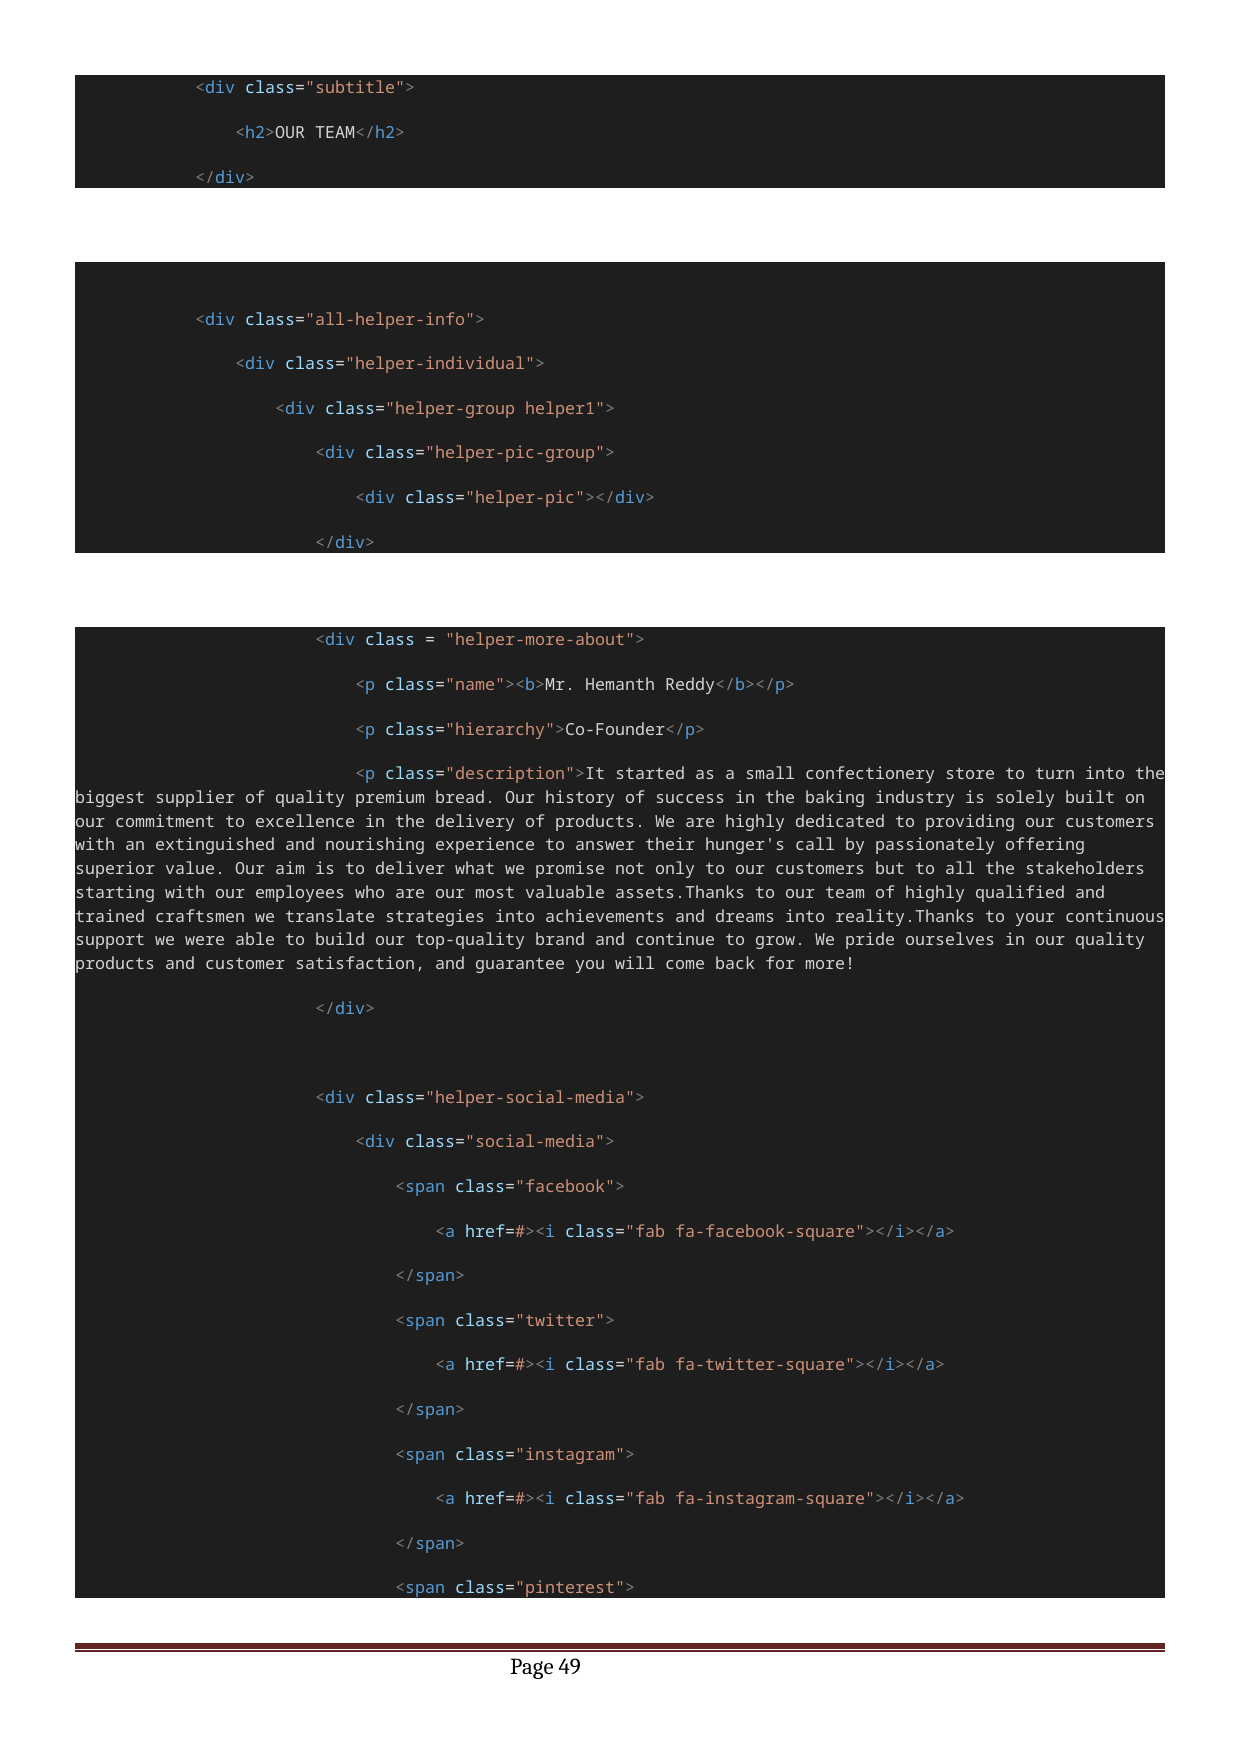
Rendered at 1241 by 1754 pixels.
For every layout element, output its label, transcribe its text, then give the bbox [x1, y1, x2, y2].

text <p class="description">It started as a small confectionery store to turn into the biggest supplier of quality premium bread. Our history of success in the baking industry is solely built on our commitment to excellence in the delivery of products. We are highly dedicated to providing our customers with an extinguished and nourishing experience to answer their hunger's call by passionately offering superior value. Our aim is to deliver what we promise not only to our customers but to all the stakeholders starting with our employees who are our most valuable assets.Thanks to our team of highly qualified and trained craftsmen we translate strategies into achievements and dreams into reality.Thanks to your continuous support we were able to build our top-quality brand and continue to grow. We pride ourselves in our quality products and customer satisfaction, and guarantee you will come back for more! [75, 784, 1165, 904]
text </span> [75, 1396, 1165, 1420]
text <span class="twitter"> [75, 1307, 1165, 1331]
text <div class="helper-individual"> [75, 351, 1165, 375]
text <div class="all-helper-info"> [75, 306, 1165, 330]
text <p class="hierarchy">Co-Founder</p> [75, 716, 1165, 740]
text <h2>OUR TEAM</h2> [75, 119, 1165, 143]
text </div> [75, 164, 1165, 188]
text <div class="helper-pic"></div> [75, 485, 1165, 508]
text <span class="facebook"> [75, 1173, 1165, 1197]
text </div> [75, 529, 1165, 553]
text <a href=#><i class="fab fa-instagram-square"></i></a> [75, 1486, 1165, 1509]
text </span> [75, 1263, 1165, 1286]
text <a href=#><i class="fab fa-twitter-square"></i></a> [75, 1352, 1165, 1376]
text </div> [75, 995, 1165, 1019]
text <a href=#><i class="fab fa-facebook-square"></i></a> [75, 1218, 1165, 1242]
text <div class="helper-social-media"> [75, 1084, 1165, 1108]
text <div class="helper-pic-group"> [75, 440, 1165, 464]
text <span class="instagram"> [75, 1441, 1165, 1465]
text <div class="subtitle"> [75, 75, 1165, 99]
text </span> [75, 1530, 1165, 1554]
text <p class="name"><b>Mr. Hemanth Reddy</b></p> [75, 671, 1165, 695]
text <div class="social-media"> [75, 1129, 1165, 1153]
text <div class = "helper-more-about"> [75, 627, 1165, 651]
text <span class="pinterest"> [75, 1575, 1165, 1598]
text <div class="helper-group helper1"> [75, 396, 1165, 419]
